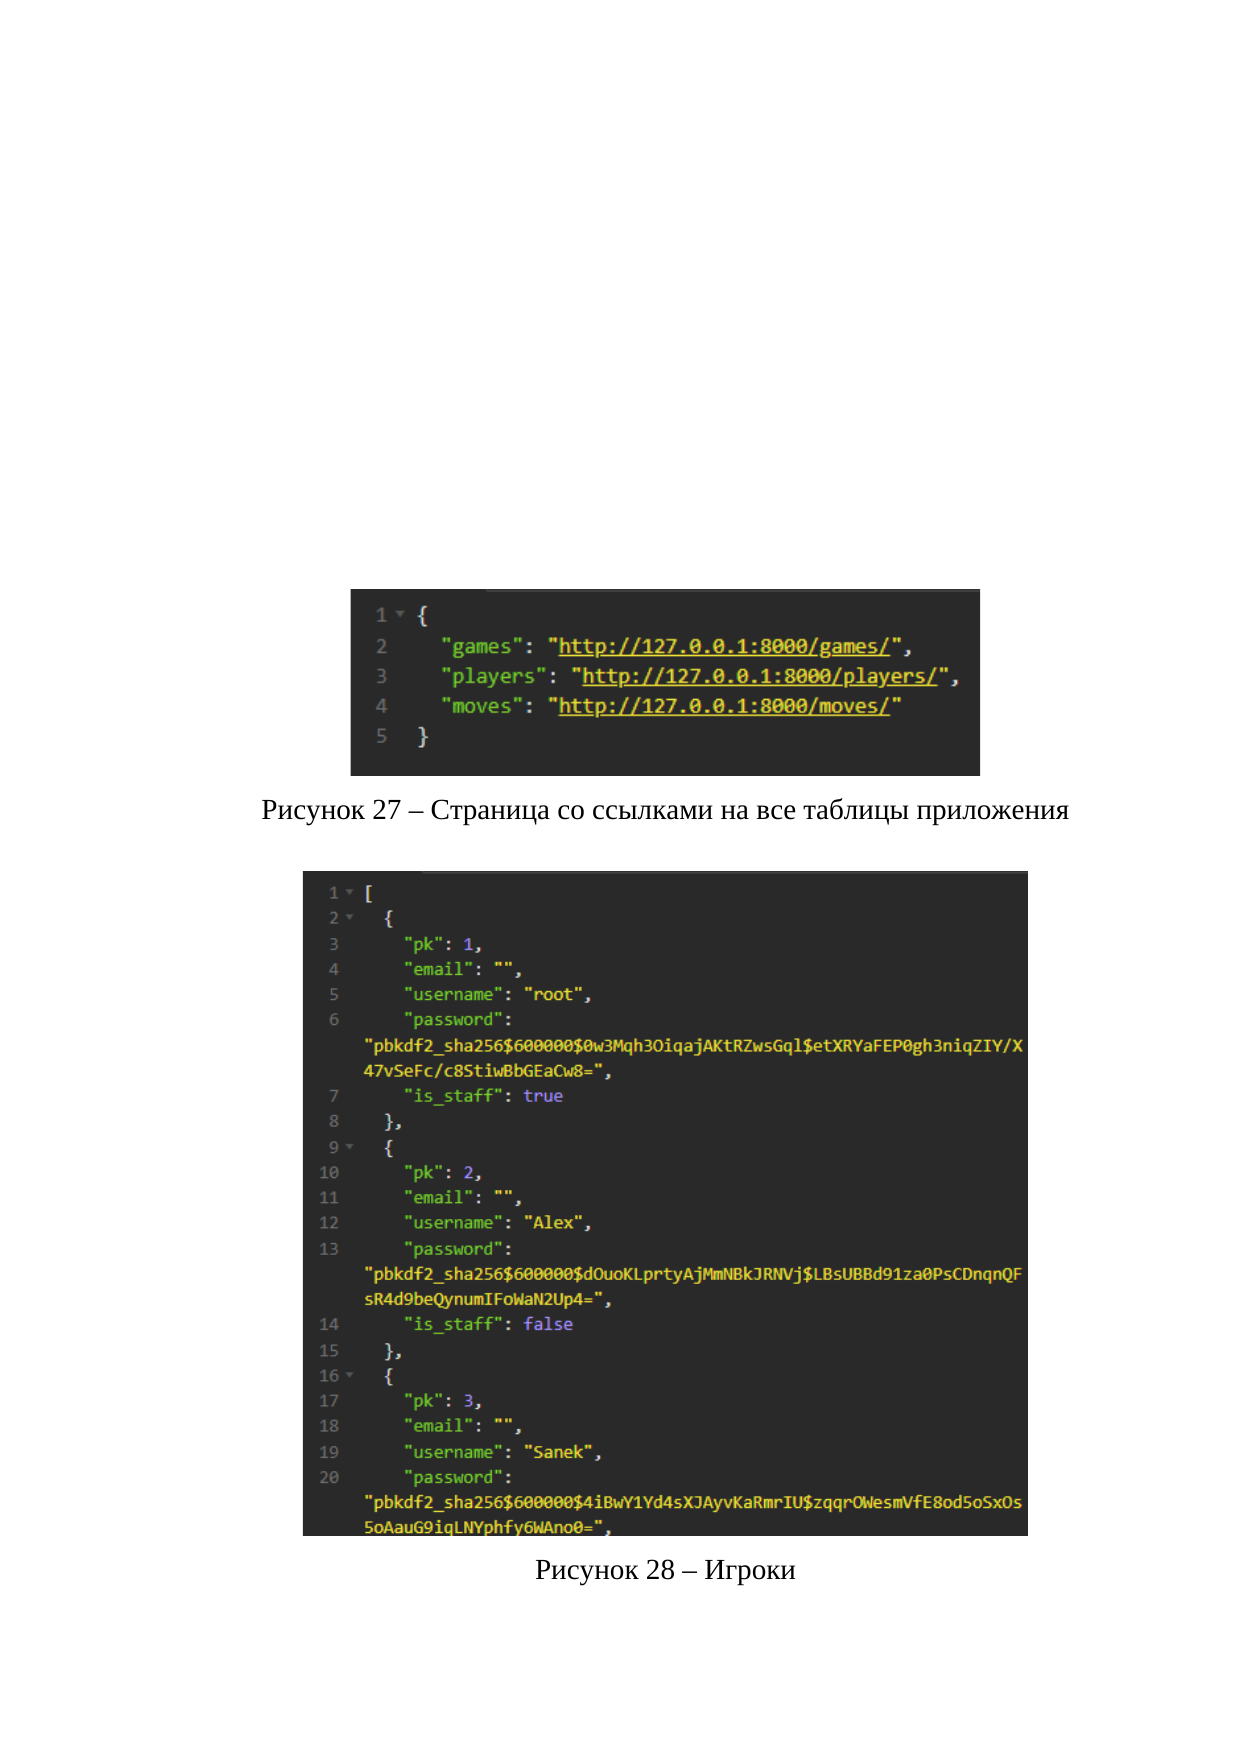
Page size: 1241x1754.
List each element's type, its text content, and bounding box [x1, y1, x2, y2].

picture [302, 871, 1028, 1536]
picture [350, 589, 981, 776]
